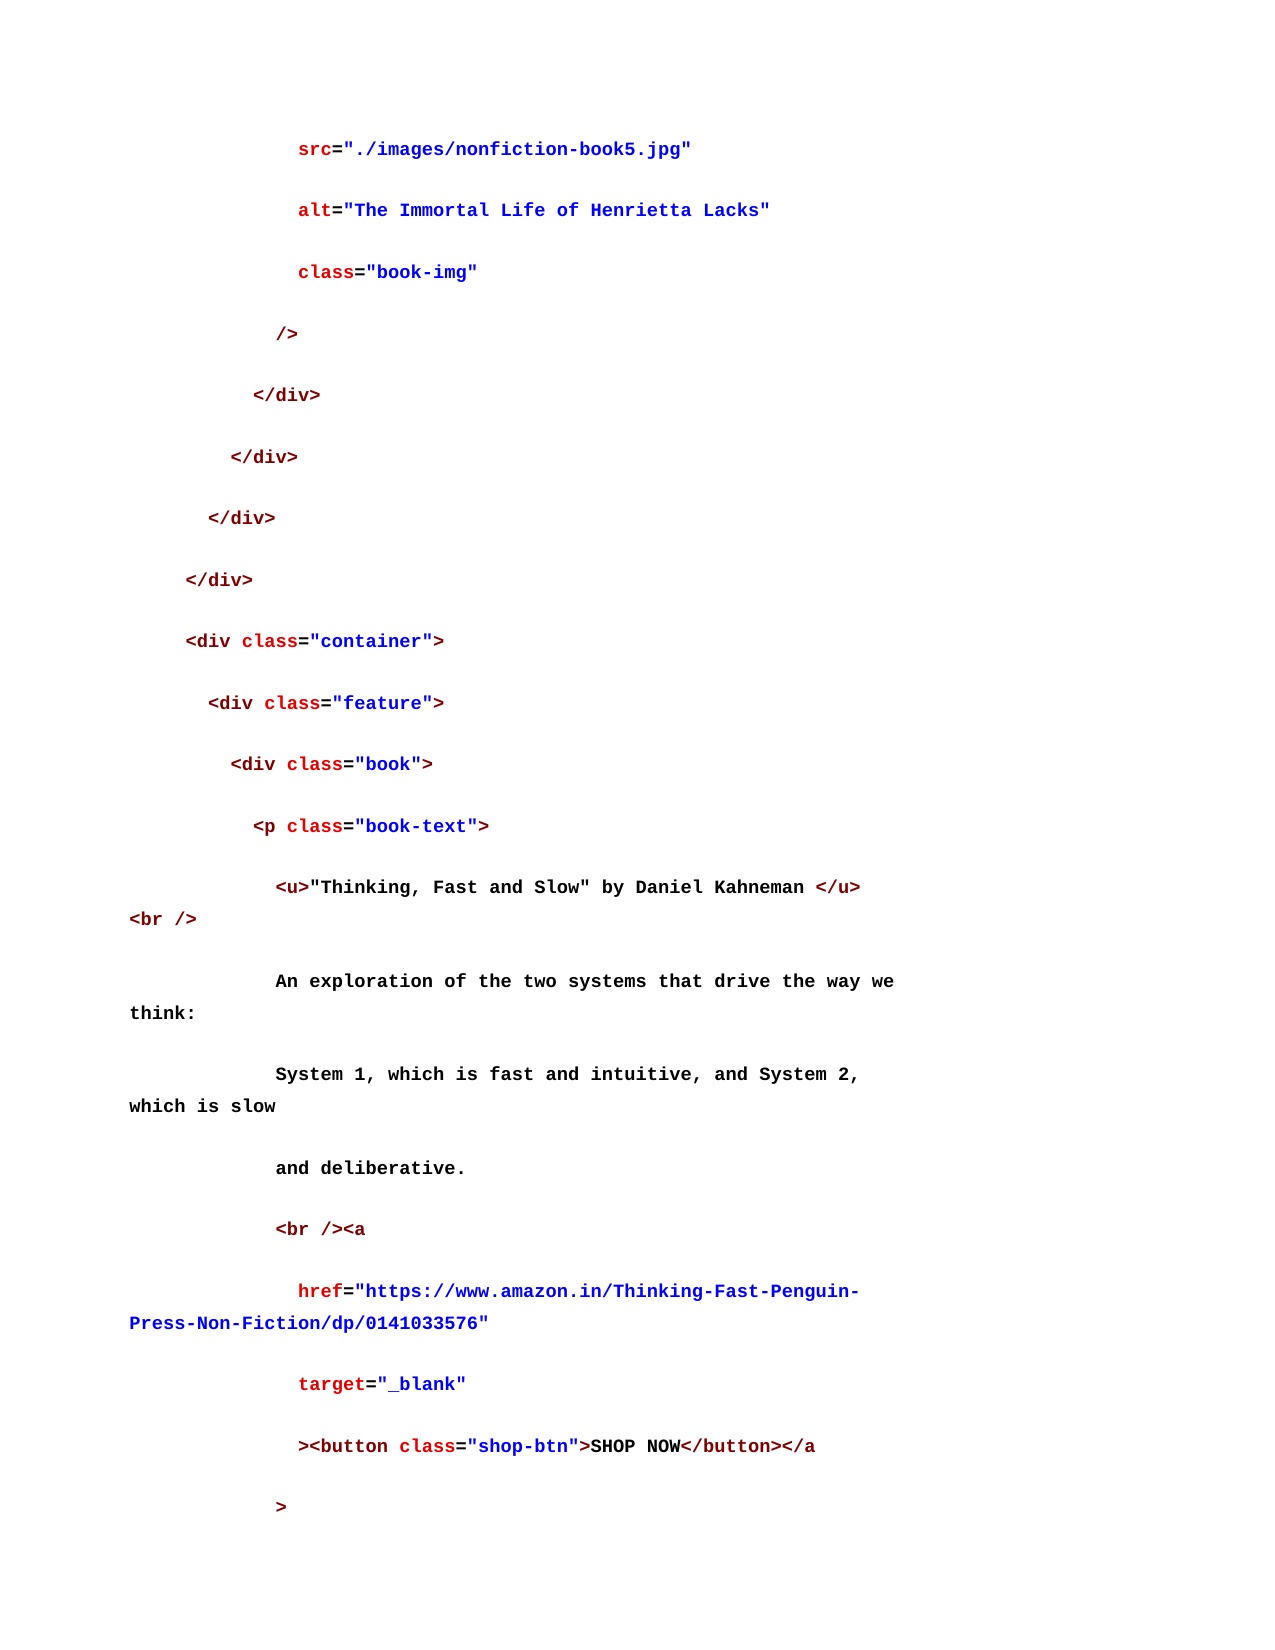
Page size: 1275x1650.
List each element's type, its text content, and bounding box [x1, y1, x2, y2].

text ><button class="shop-btn">SHOP NOW</button></a [129, 1437, 897, 1458]
text </div> [129, 386, 897, 407]
text class="book-img" [129, 263, 897, 284]
text target="_blank" [129, 1375, 897, 1396]
text and deliberative. [129, 1159, 897, 1180]
text <p class="book-text"> [129, 817, 897, 838]
text src="./images/nonfiction-book5.jpg" [129, 139, 897, 161]
text <br /><a [129, 1220, 897, 1241]
text > [129, 1498, 897, 1519]
text <div class="book"> [129, 755, 897, 776]
text </div> [129, 571, 897, 592]
text <div class="container"> [129, 632, 897, 653]
text /> [129, 324, 897, 346]
text System 1, which is fast and intuitive, and System 2, which is slow [129, 1065, 897, 1118]
text <div class="feature"> [129, 694, 897, 715]
text </div> [129, 509, 897, 530]
text alt="The Immortal Life of Henrietta Lacks" [129, 201, 897, 222]
text </div> [129, 447, 897, 469]
text An exploration of the two systems that drive the way we think: [129, 972, 897, 1025]
text href="https://www.amazon.in/Thinking-Fast-Penguin-Press-Non-Fiction/dp/0141033576" [129, 1282, 897, 1335]
text <u>"Thinking, Fast and Slow" by Daniel Kahneman </u> <br /> [129, 878, 897, 931]
